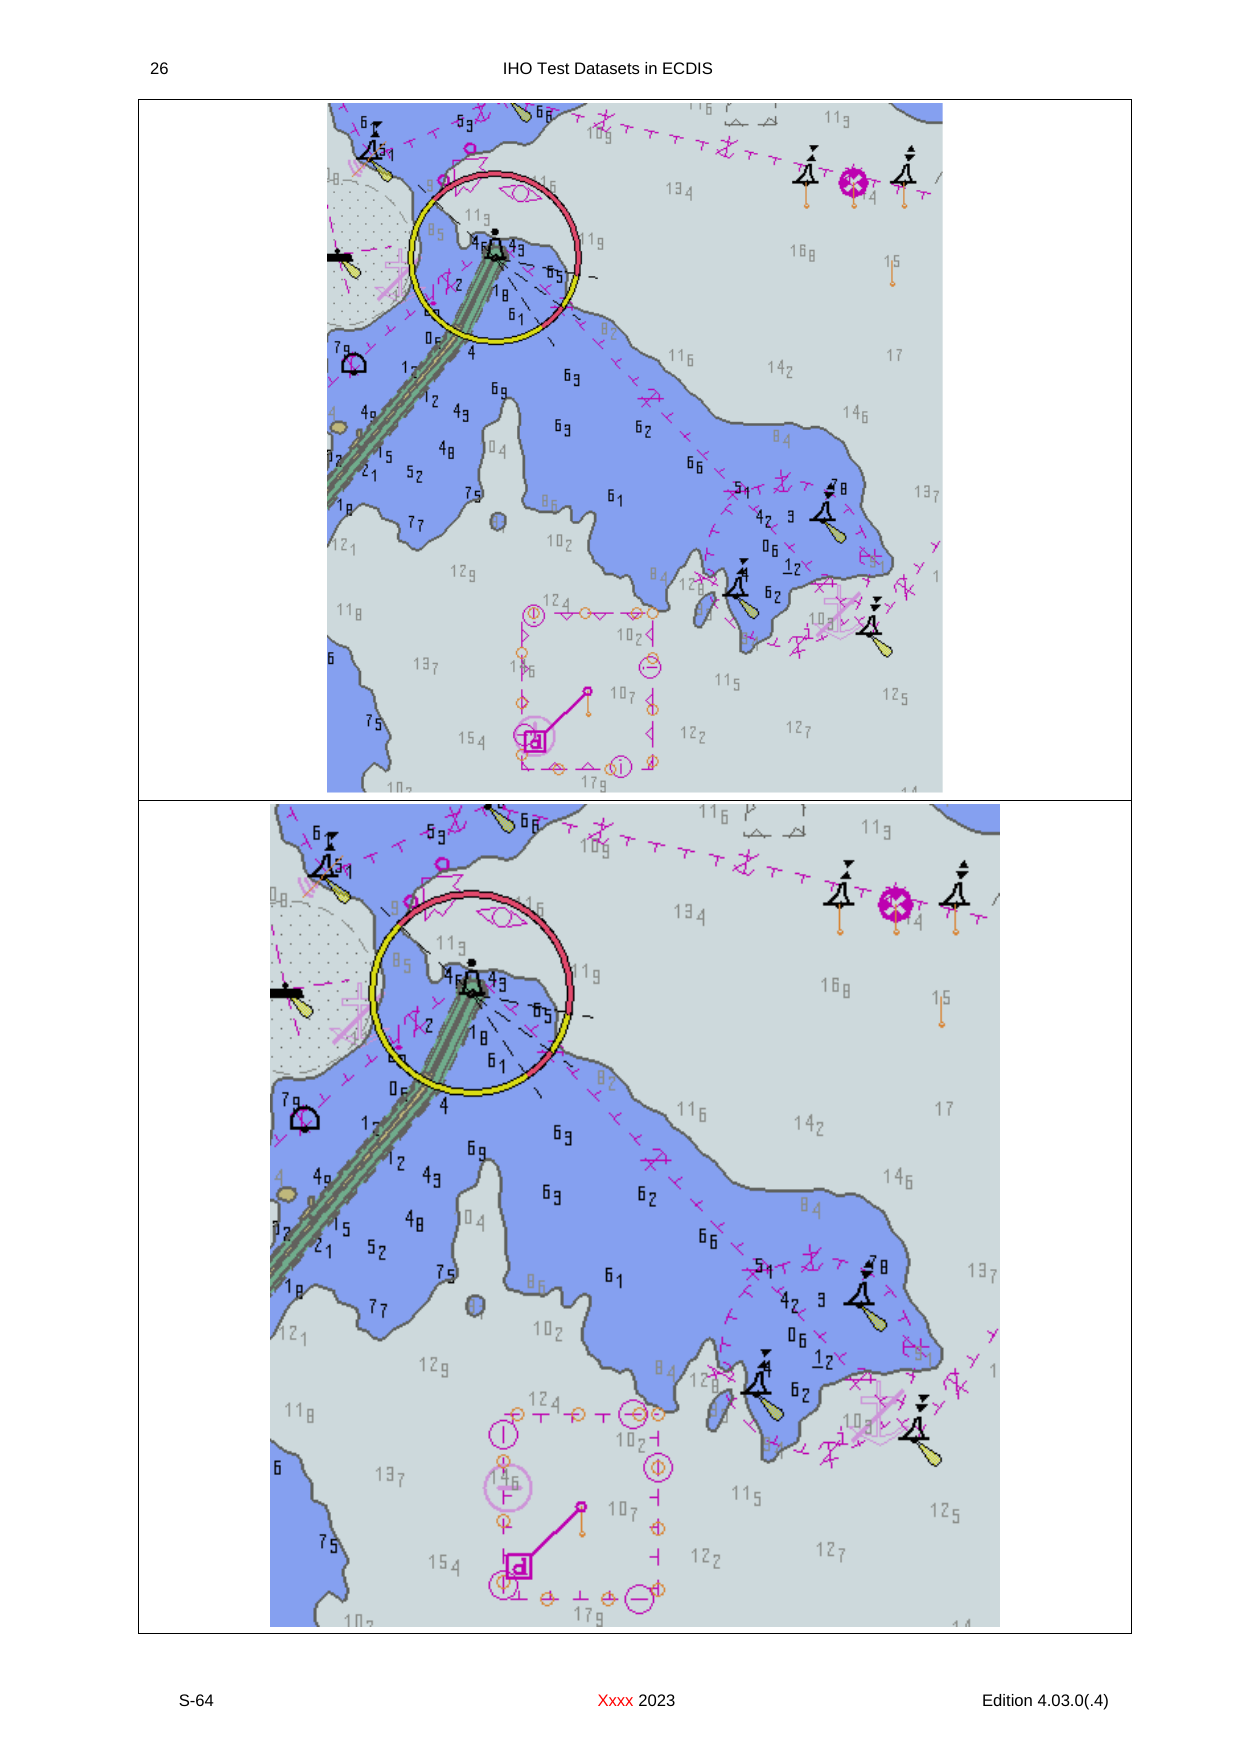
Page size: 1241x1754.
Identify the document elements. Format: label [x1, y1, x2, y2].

table_cell [139, 100, 1131, 800]
picture [327, 103, 943, 794]
picture [270, 804, 1000, 1627]
table_cell [139, 801, 1131, 1633]
